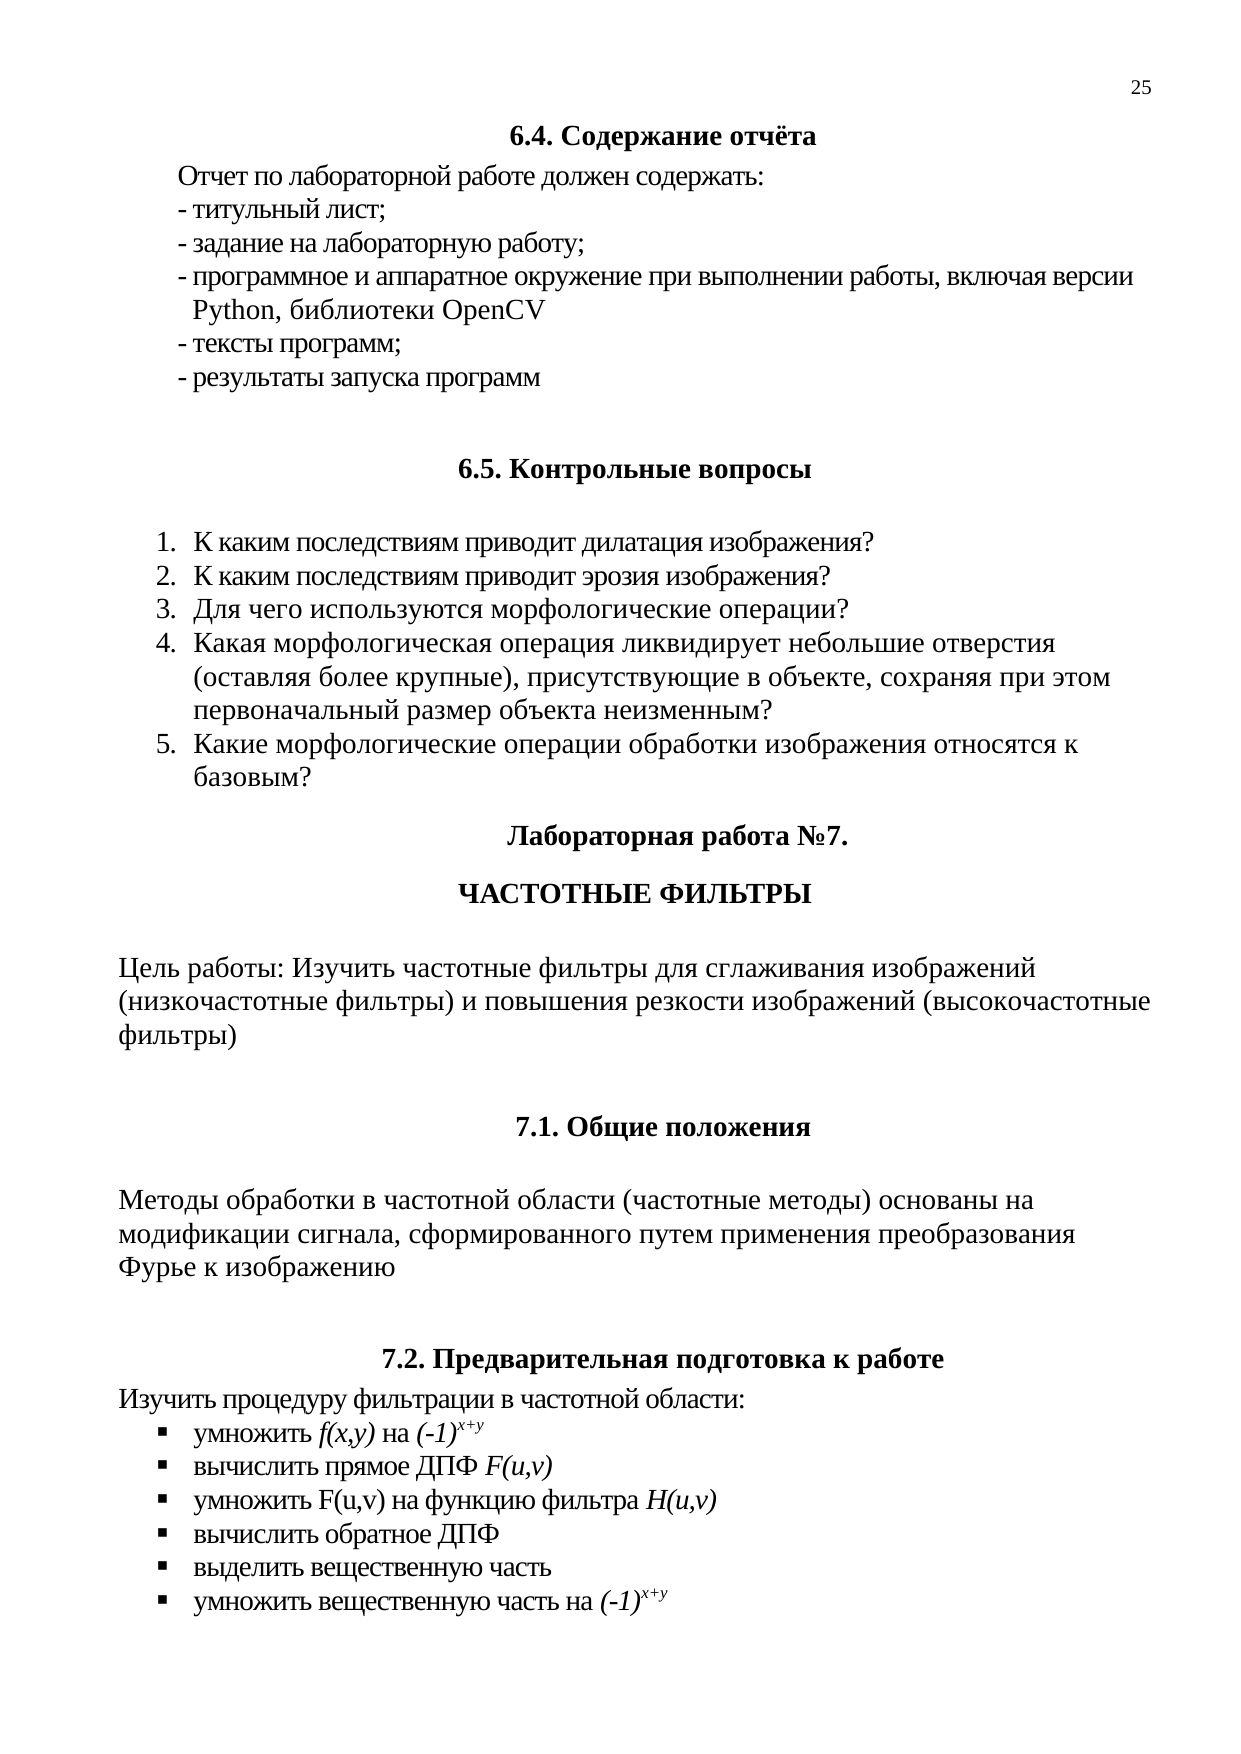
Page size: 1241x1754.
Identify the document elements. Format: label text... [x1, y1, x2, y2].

list Какая морфологическая операция ликвидирует небольшие отверстия (оставляя более крупные), присутствующие в объекте, сохраняя при этом первоначальный размер объекта неизменным? [156, 625, 1152, 726]
subtitle ЧАСТОТНЫЕ ФИЛЬТРЫ [118, 876, 1152, 910]
text - титульный лист; [118, 191, 1152, 225]
text Отчет по лабораторной работе должен содержать: [118, 158, 1152, 191]
subtitle Лабораторная работа №7. [174, 818, 1181, 851]
list - результаты запуска программ [118, 359, 1152, 393]
list вычислить обратное ДПФ [156, 1516, 1152, 1549]
list выделить вещественную часть [156, 1549, 1152, 1583]
subtitle 7.1. Общие положения [174, 1109, 1152, 1142]
text - задание на лабораторную работу; [118, 225, 1152, 258]
list умножить вещественную часть на (-1)x+y [156, 1583, 1152, 1617]
text - программное и аппаратное окружение при выполнении работы, включая версии Python, библиотеки OpenCV [177, 258, 1152, 326]
list К каким последствиям приводит дилатация изображения? [156, 524, 1152, 558]
text Методы обработки в частотной области (частотные методы) основаны на модификации сигнала, сформированного путем применения преобразования Фурье к изображению [118, 1182, 1152, 1283]
text Изучить процедуру фильтрации в частотной области: [118, 1381, 1152, 1415]
list Какие морфологические операции обработки изображения относятся к базовым? [156, 726, 1152, 793]
list Для чего используются морфологические операции? [156, 592, 1152, 625]
list К каким последствиям приводит эрозия изображения? [156, 558, 1152, 592]
list вычислить прямое ДПФ F(u,v) [156, 1448, 1152, 1482]
list умножить F(u,v) на функцию фильтра H(u,v) [156, 1482, 1152, 1516]
list - тексты программ; [118, 326, 1152, 359]
subtitle 7.2. Предварительная подготовка к работе [174, 1341, 1152, 1375]
subtitle 6.4. Содержание отчёта [174, 118, 1152, 152]
text Цель работы: Изучить частотные фильтры для сглаживания изображений (низкочастотные фильтры) и повышения резкости изображений (высокочастотные фильтры) [118, 950, 1152, 1050]
subtitle 6.5. Контрольные вопросы [118, 451, 1152, 485]
list умножить f(x,у) на (-1)x+y [156, 1415, 1152, 1448]
